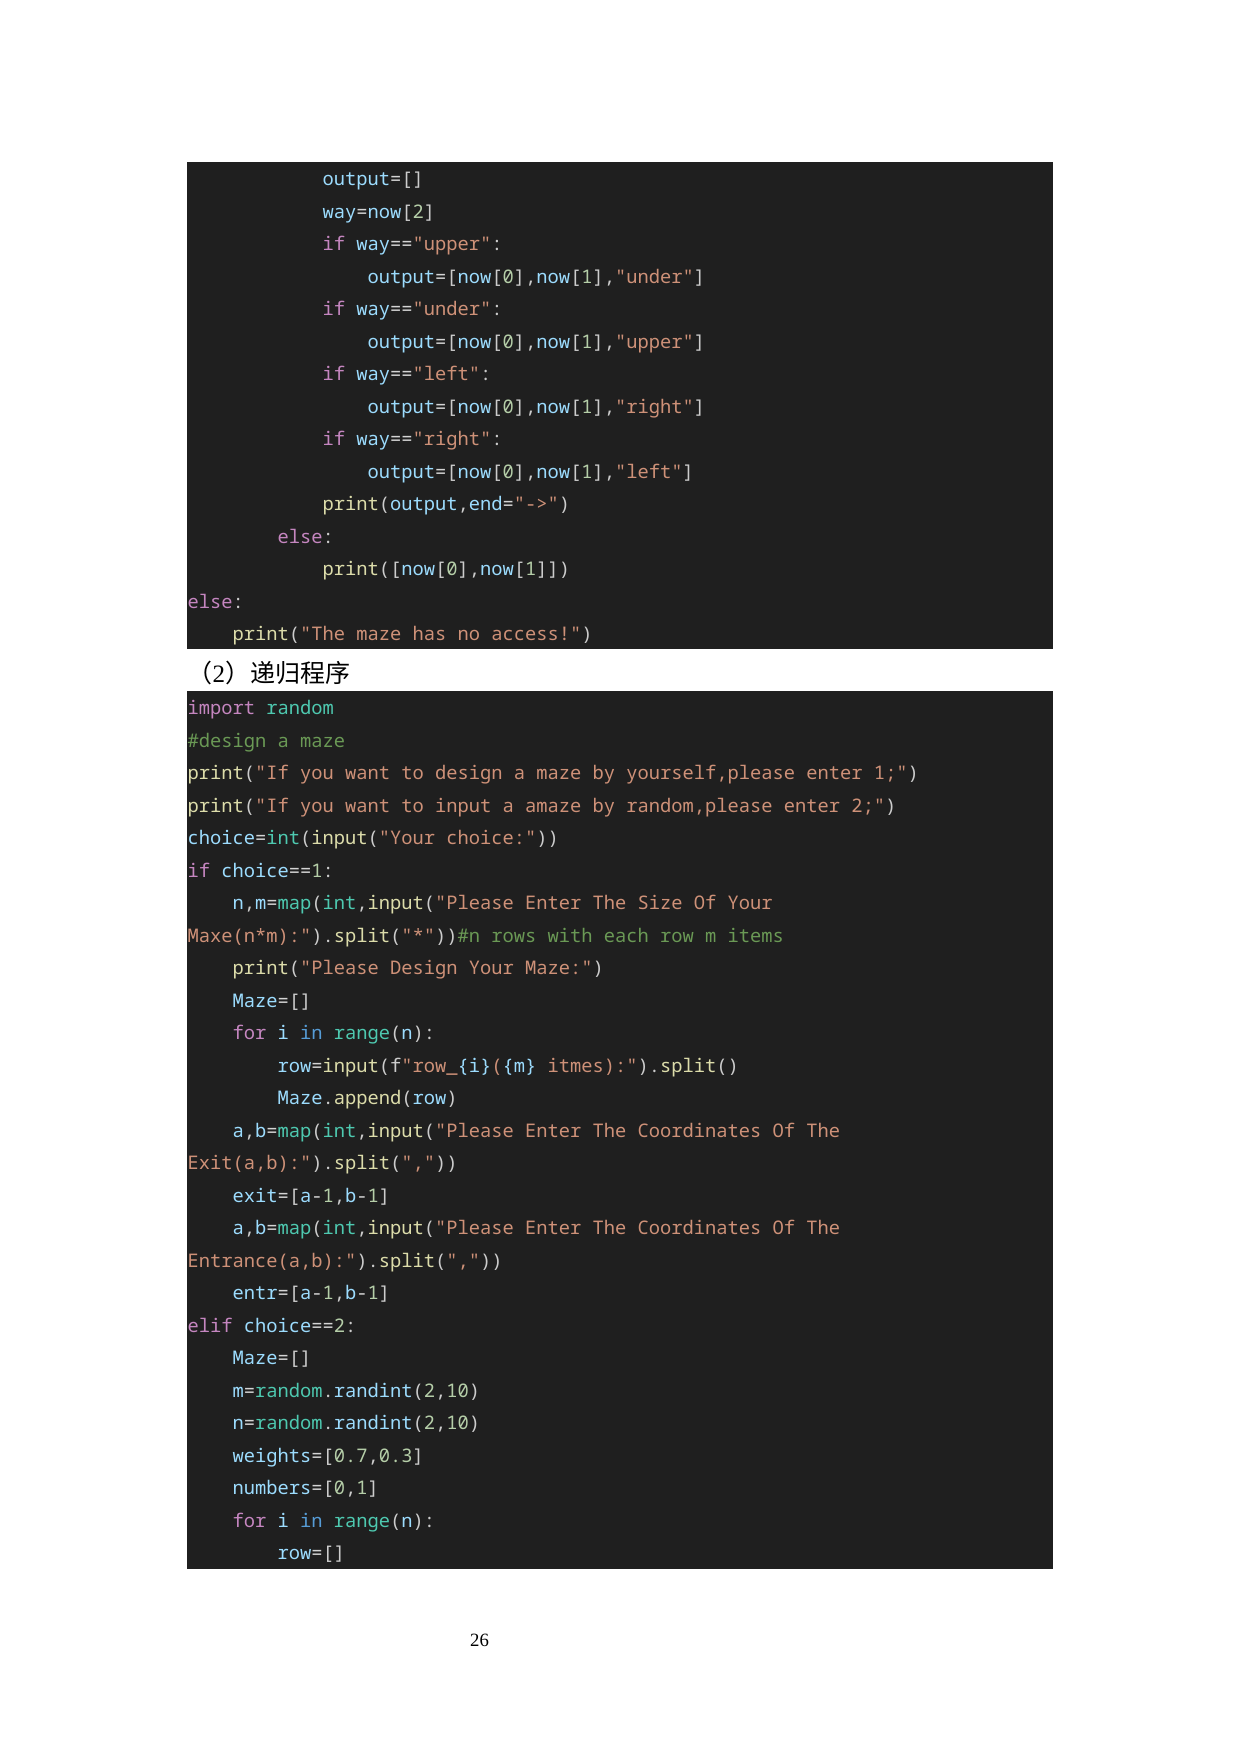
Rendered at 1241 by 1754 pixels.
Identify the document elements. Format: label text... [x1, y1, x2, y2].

text print("Please Design Your Maze:") [187, 951, 1053, 984]
text output=[now[0],now[1],"left"] [187, 454, 1053, 487]
text output=[now[0],now[1],"upper"] [187, 324, 1053, 357]
text print([now[0],now[1]]) [187, 552, 1053, 584]
text a,b=map(int,input("Please Enter The Coordinates Of The Exit(a,b):").split(",")) [187, 1114, 1053, 1179]
text weights=[0.7,0.3] [187, 1439, 1053, 1471]
text print(output,end="->") [187, 487, 1053, 519]
text for i in range(n): [187, 1016, 1053, 1049]
text if way=="right": [187, 422, 1053, 454]
text n,m=map(int,input("Please Enter The Size Of Your Maxe(n*m):").split("*"))#n rows with each row m items [187, 886, 1053, 951]
text row=input(f"row_{i}({m} itmes):").split() [187, 1049, 1053, 1081]
text else: [187, 584, 1053, 617]
text print("If you want to design a maze by yourself,please enter 1;") [187, 756, 1053, 789]
text #design a maze [187, 724, 1053, 756]
text if way=="upper": [187, 227, 1053, 259]
text if choice==1: [187, 854, 1053, 886]
text import random [187, 691, 1053, 724]
text a,b=map(int,input("Please Enter The Coordinates Of The Entrance(a,b):").split(",")) [187, 1211, 1053, 1276]
text elif choice==2: [187, 1309, 1053, 1341]
text Maze.append(row) [187, 1081, 1053, 1114]
text output=[now[0],now[1],"right"] [187, 389, 1053, 422]
text choice=int(input("Your choice:")) [187, 821, 1053, 854]
text Maze=[] [187, 984, 1053, 1016]
text print("If you want to input a amaze by random,please enter 2;") [187, 789, 1053, 821]
text output=[now[0],now[1],"under"] [187, 259, 1053, 292]
text else: [187, 519, 1053, 552]
text if way=="under": [187, 292, 1053, 324]
text Maze=[] [187, 1341, 1053, 1374]
text n=random.randint(2,10) [187, 1406, 1053, 1439]
text row=[] [187, 1536, 1053, 1569]
text numbers=[0,1] [187, 1471, 1053, 1504]
text print("The maze has no access!") [187, 617, 1053, 649]
text output=[] [187, 162, 1053, 194]
text for i in range(n): [187, 1504, 1053, 1536]
text exit=[a-1,b-1] [187, 1179, 1053, 1211]
text entr=[a-1,b-1] [187, 1276, 1053, 1309]
list （2）递归程序 [187, 649, 1053, 691]
text way=now[2] [187, 194, 1053, 227]
text if way=="left": [187, 357, 1053, 389]
text m=random.randint(2,10) [187, 1374, 1053, 1406]
